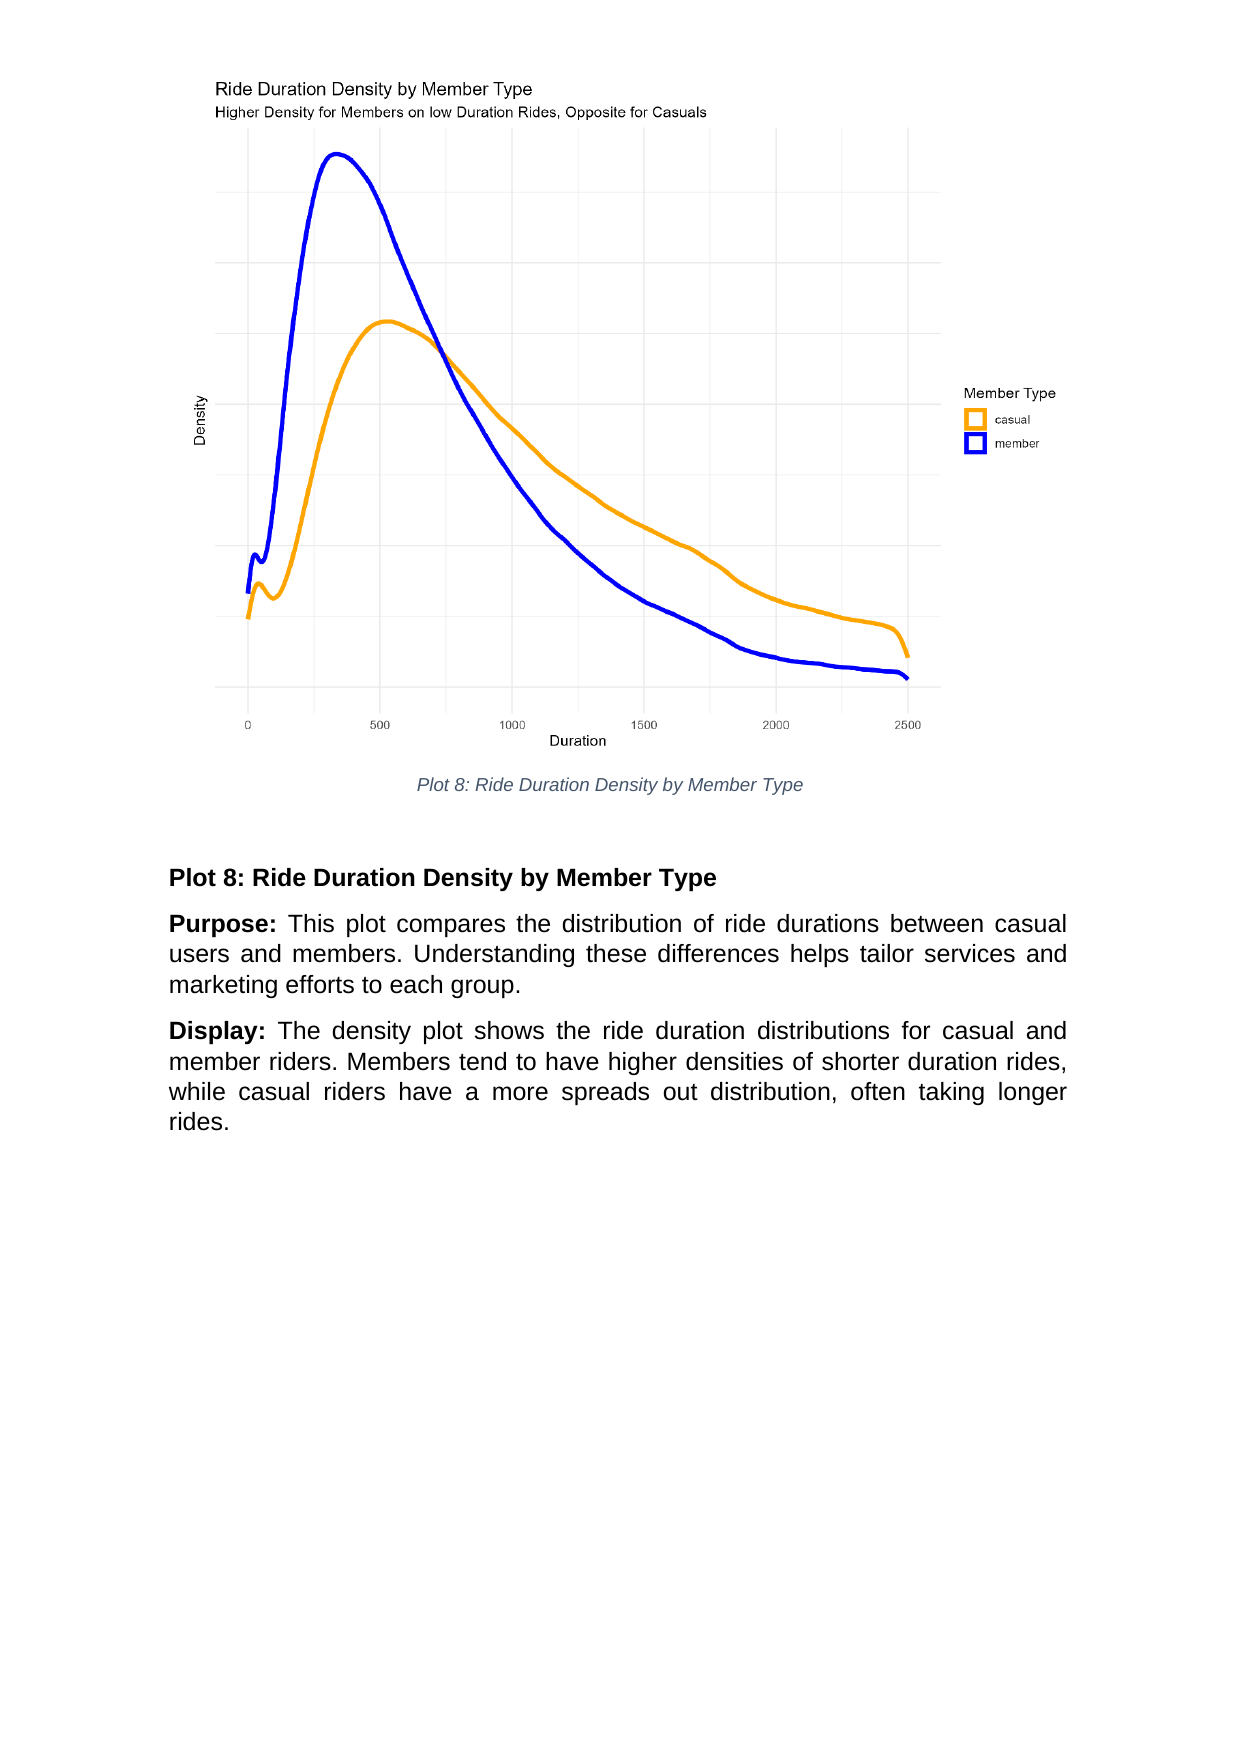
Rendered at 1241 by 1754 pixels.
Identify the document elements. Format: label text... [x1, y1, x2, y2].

picture [186, 75, 1070, 756]
text Purpose: This plot compares the distribution of ride durations between casual users and members. Understanding these differences helps tailor services and marketing efforts to each group. [169, 909, 1069, 998]
text Display: The density plot shows the ride duration distributions for casual and member riders. Members tend to have higher densities of shorter duration rides, while casual riders have a more spreads out distribution, often taking longer rides. [169, 1016, 1069, 1135]
text Plot 8: Ride Duration Density by Member Type [169, 863, 1069, 891]
text Plot 8: Ride Duration Density by Member Type [169, 773, 1053, 795]
